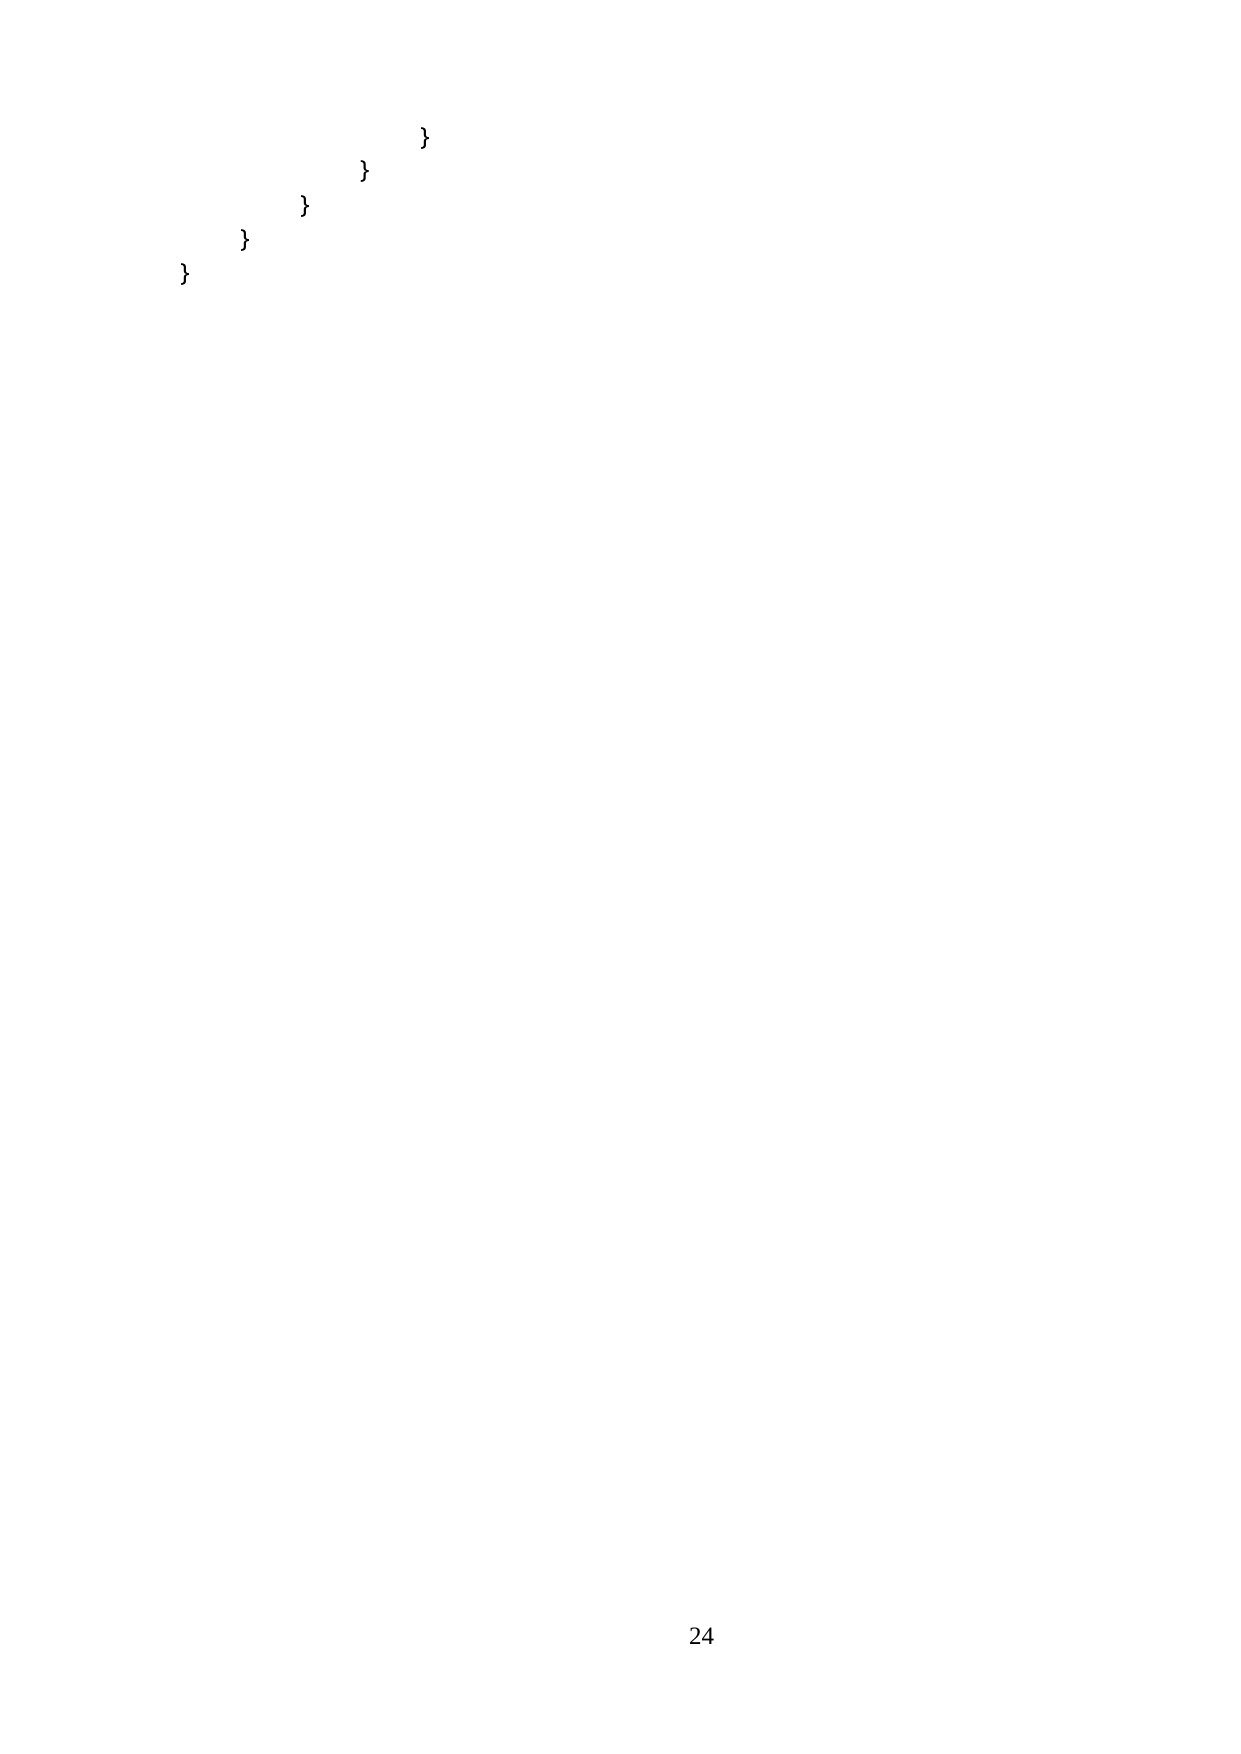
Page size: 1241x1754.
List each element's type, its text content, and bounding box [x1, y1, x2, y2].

text } [177, 220, 1152, 254]
text } [177, 254, 1152, 288]
text } [177, 186, 1152, 220]
text } [177, 118, 1152, 152]
text } [177, 152, 1152, 186]
